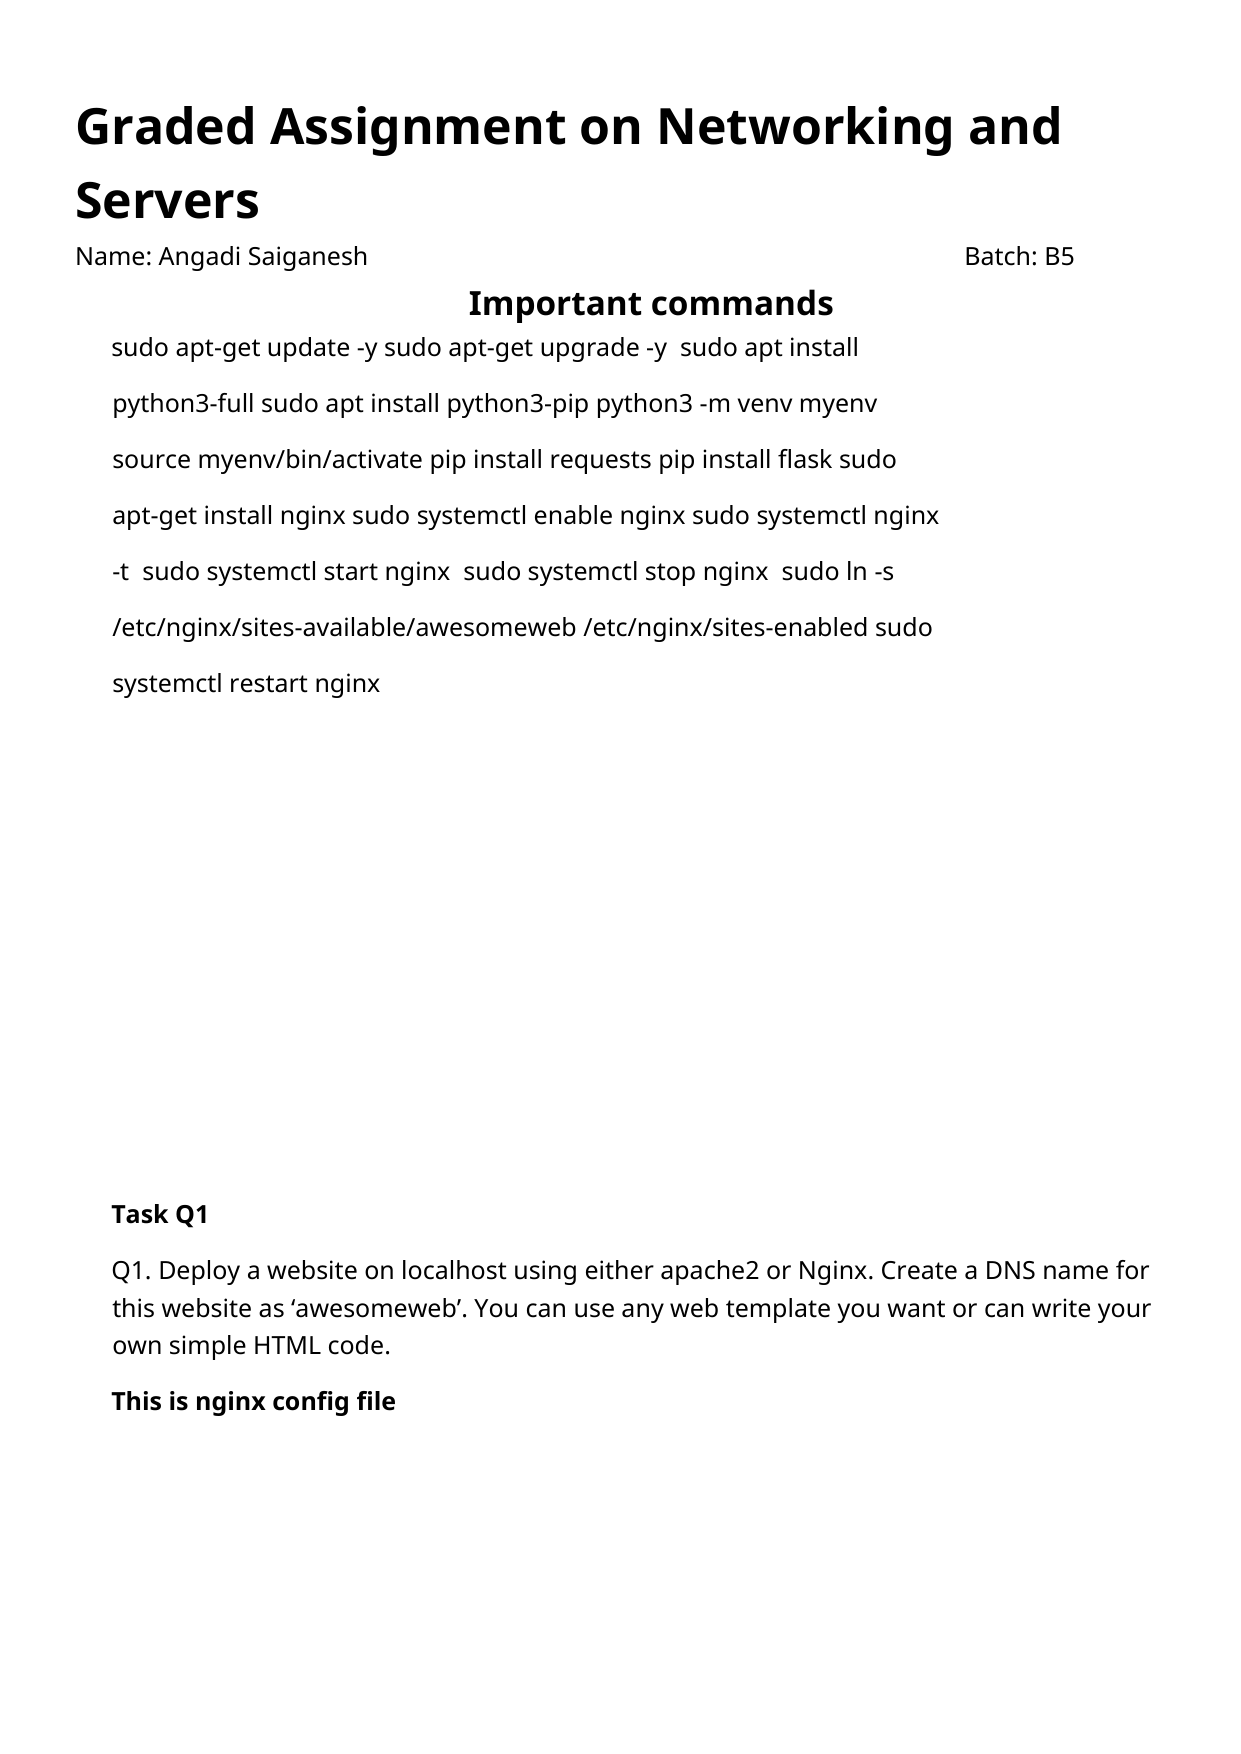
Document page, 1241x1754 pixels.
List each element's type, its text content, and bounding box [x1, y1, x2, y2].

text Q1. Deploy a website on localhost using either apache2 or Nginx. Create a DNS name for this website as ‘awesomeweb’. You can use any web template you want or can write your own simple HTML code. [111, 1252, 1173, 1362]
text Important commands [469, 280, 1210, 325]
text Task Q1 [111, 1197, 1210, 1231]
text This is nginx config file [111, 1383, 1210, 1417]
text sudo apt-get update -y sudo apt-get upgrade -y sudo apt install python3-full sudo apt install python3-pip python3 -m venv myenv source myenv/bin/activate pip install requests pip install flask sudo apt-get install nginx sudo systemctl enable nginx sudo systemctl nginx -t sudo systemctl start nginx sudo systemctl stop nginx sudo ln -s /etc/nginx/sites-available/awesomeweb /etc/nginx/sites-enabled sudo systemctl restart nginx [111, 329, 942, 700]
